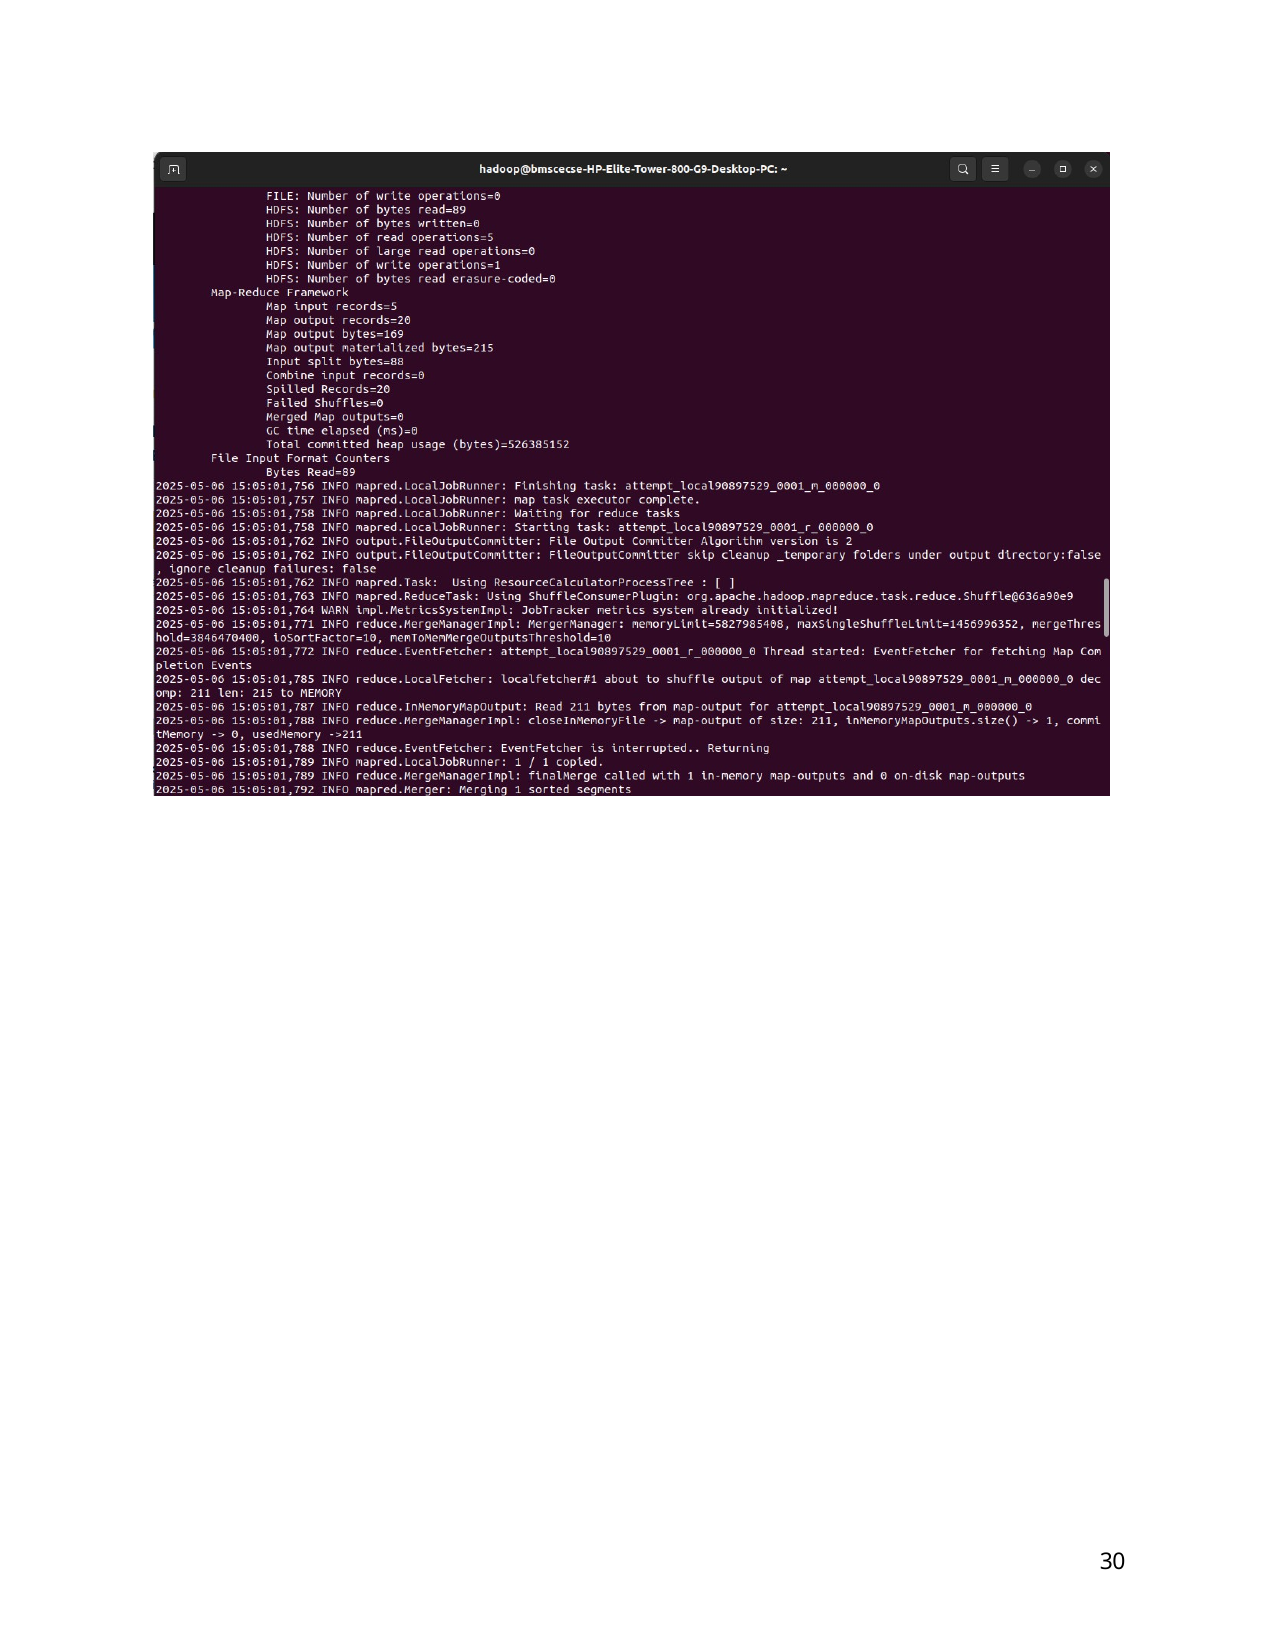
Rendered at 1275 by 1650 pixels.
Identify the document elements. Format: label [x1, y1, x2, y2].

picture [153, 152, 1110, 796]
